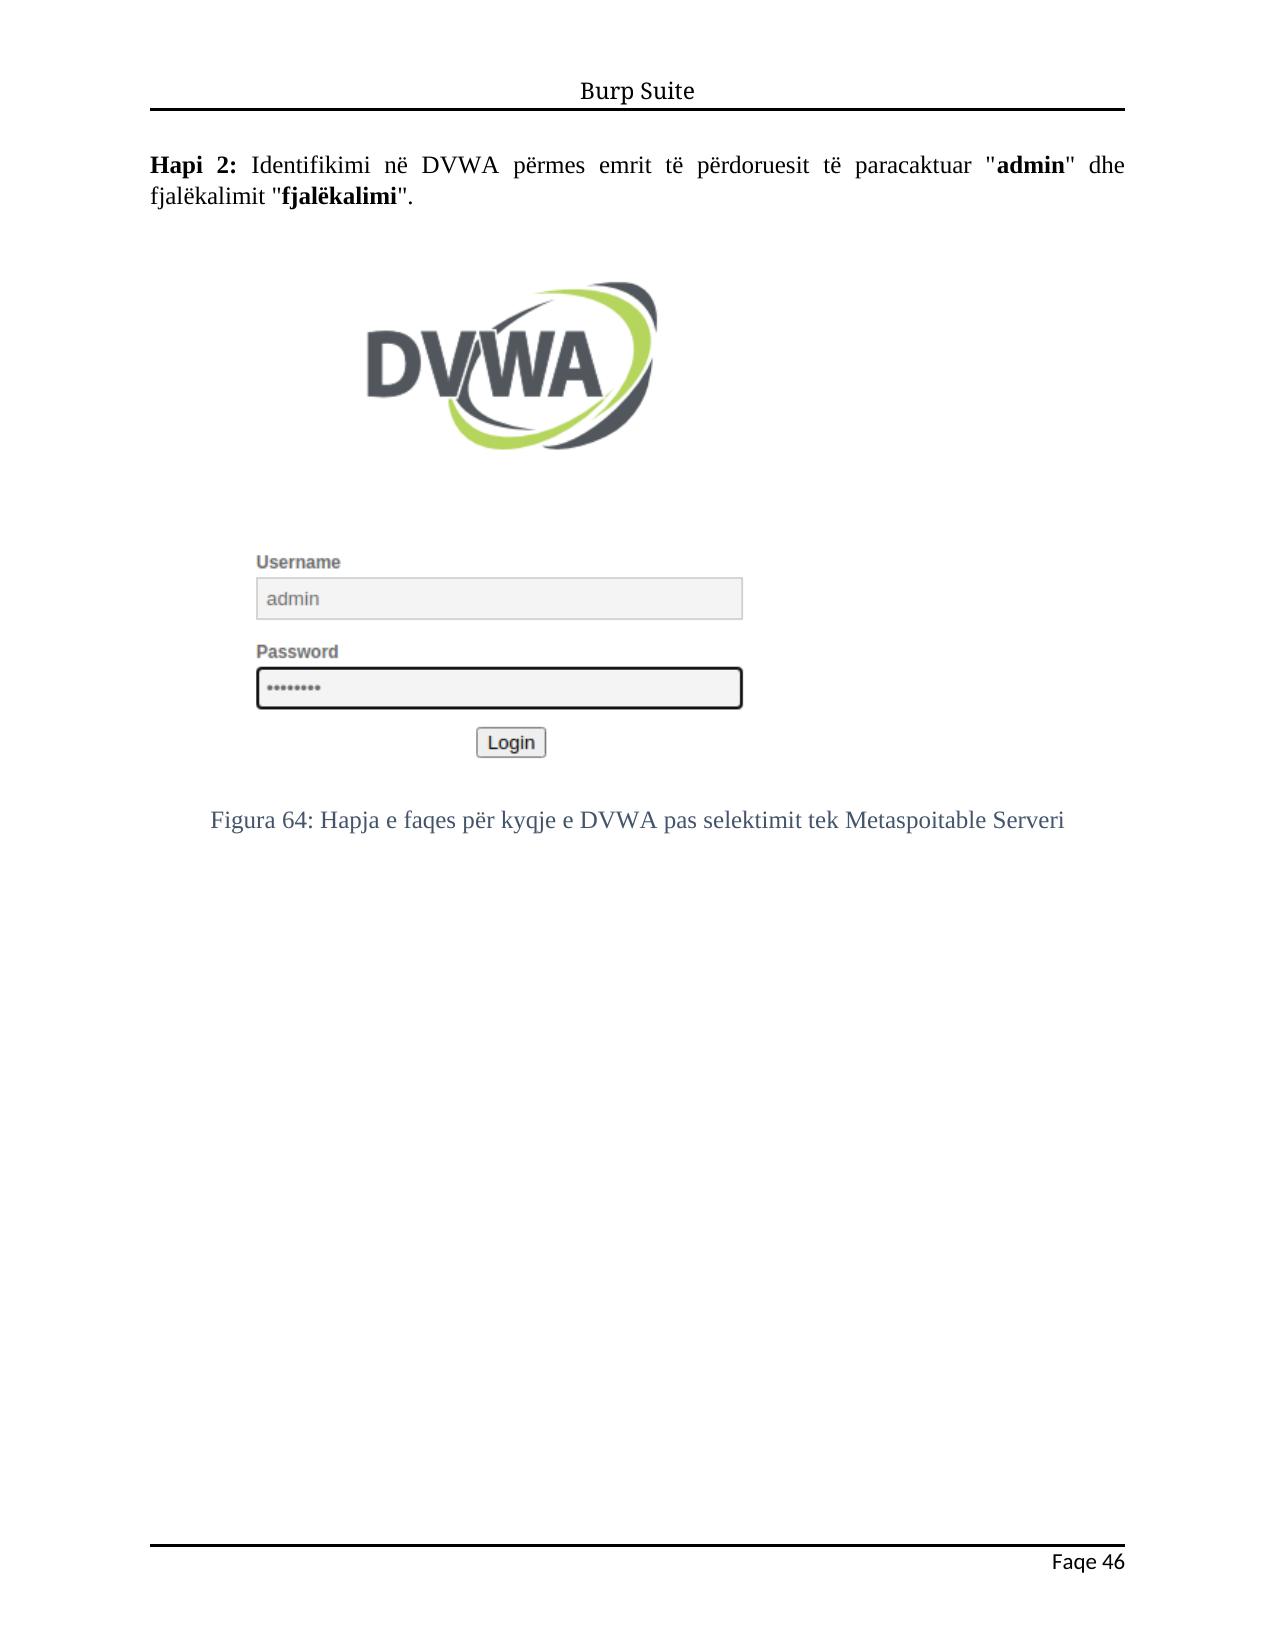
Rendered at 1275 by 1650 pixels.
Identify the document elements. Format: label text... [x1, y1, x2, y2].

text Figura 64: Hapja e faqes për kyqje e DVWA pas selektimit tek Metaspoitable Serveri [150, 805, 475, 833]
text Hapi 2: Identifikimi në DVWA përmes emrit të përdoruesit të paracaktuar "admin" dhe fjalëkalimit "fjalëkalimi". [150, 150, 1125, 210]
picture [153, 228, 1122, 786]
text Figura 64: Hapja e faqes për kyqje e DVWA pas selektimit tek Metaspoitable Serveri [486, 805, 1125, 833]
